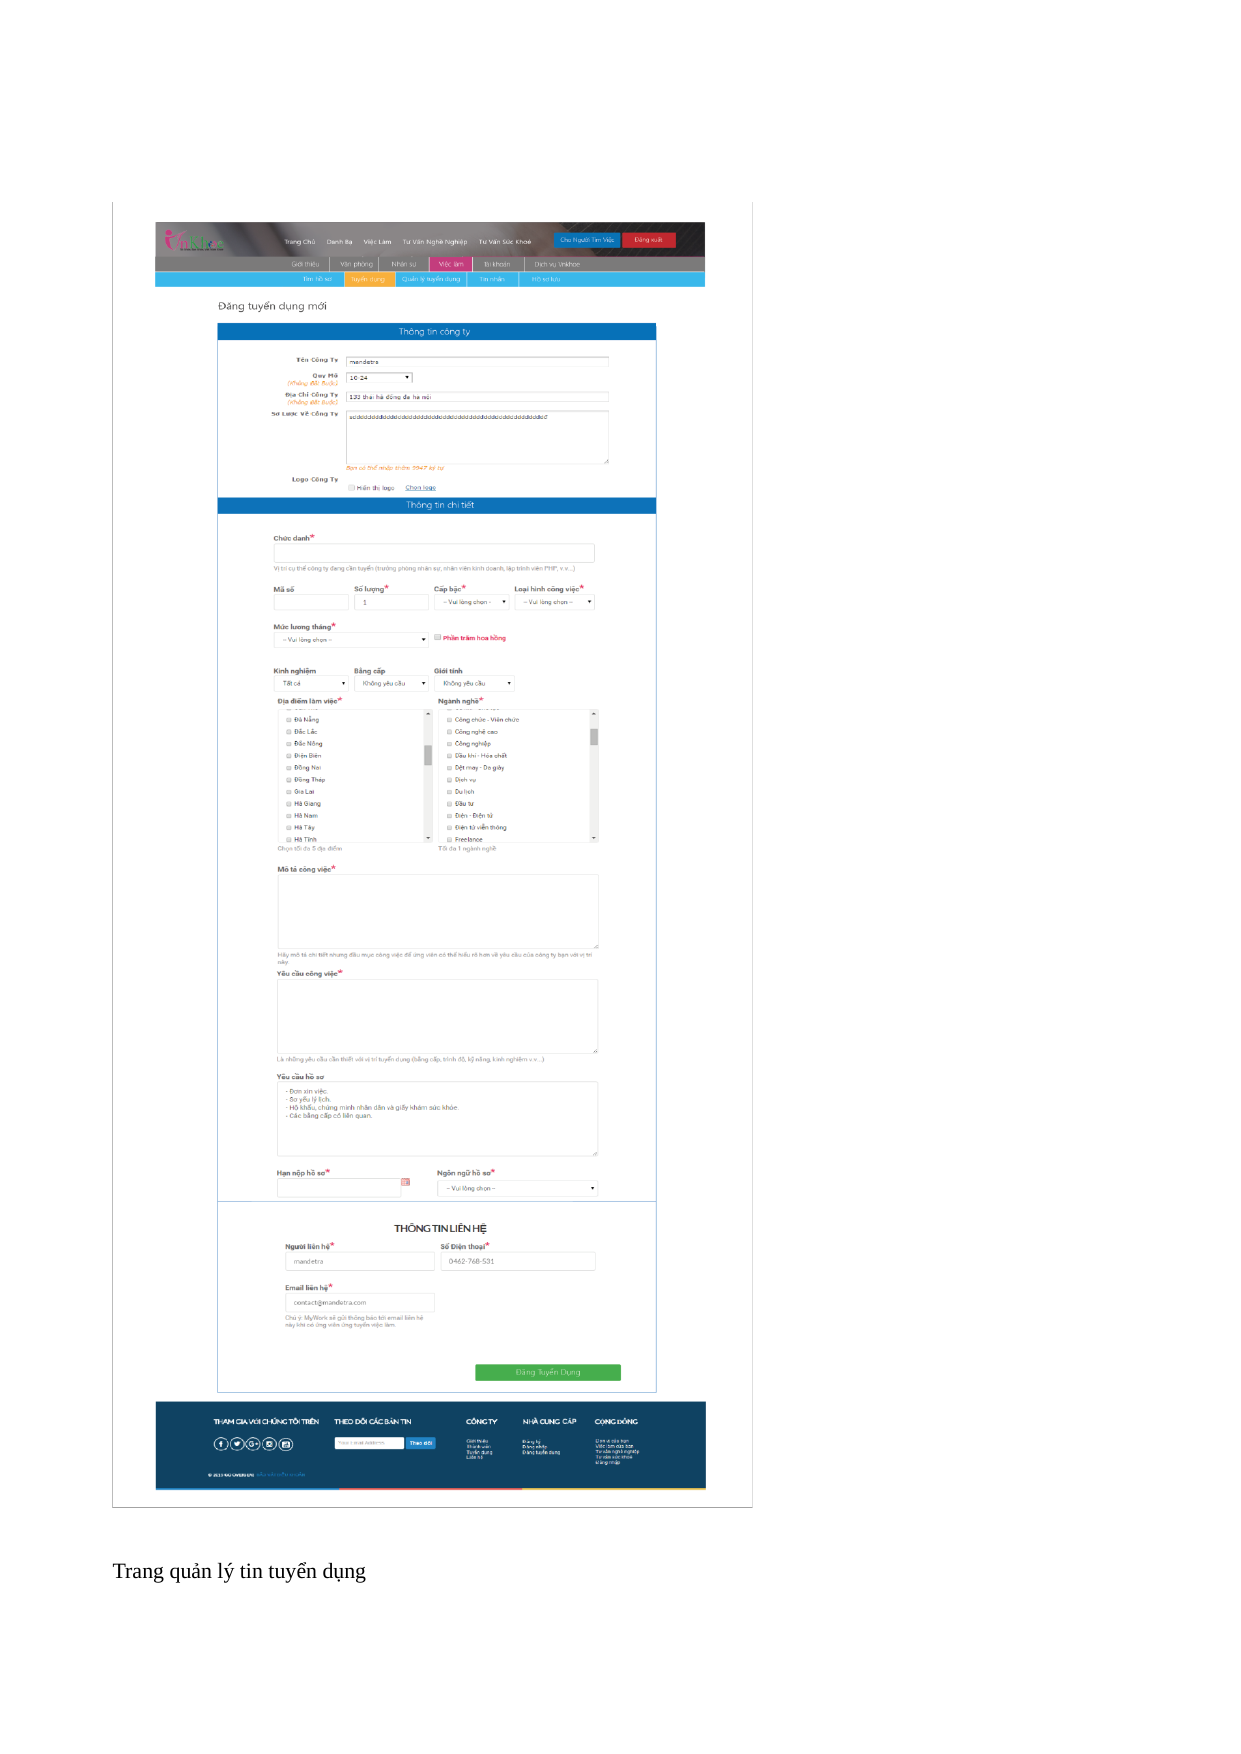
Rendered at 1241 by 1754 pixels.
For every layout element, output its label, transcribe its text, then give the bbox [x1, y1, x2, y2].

picture [112, 202, 753, 1508]
text Trang quản lý tin tuyển dụng [112, 1552, 1128, 1589]
